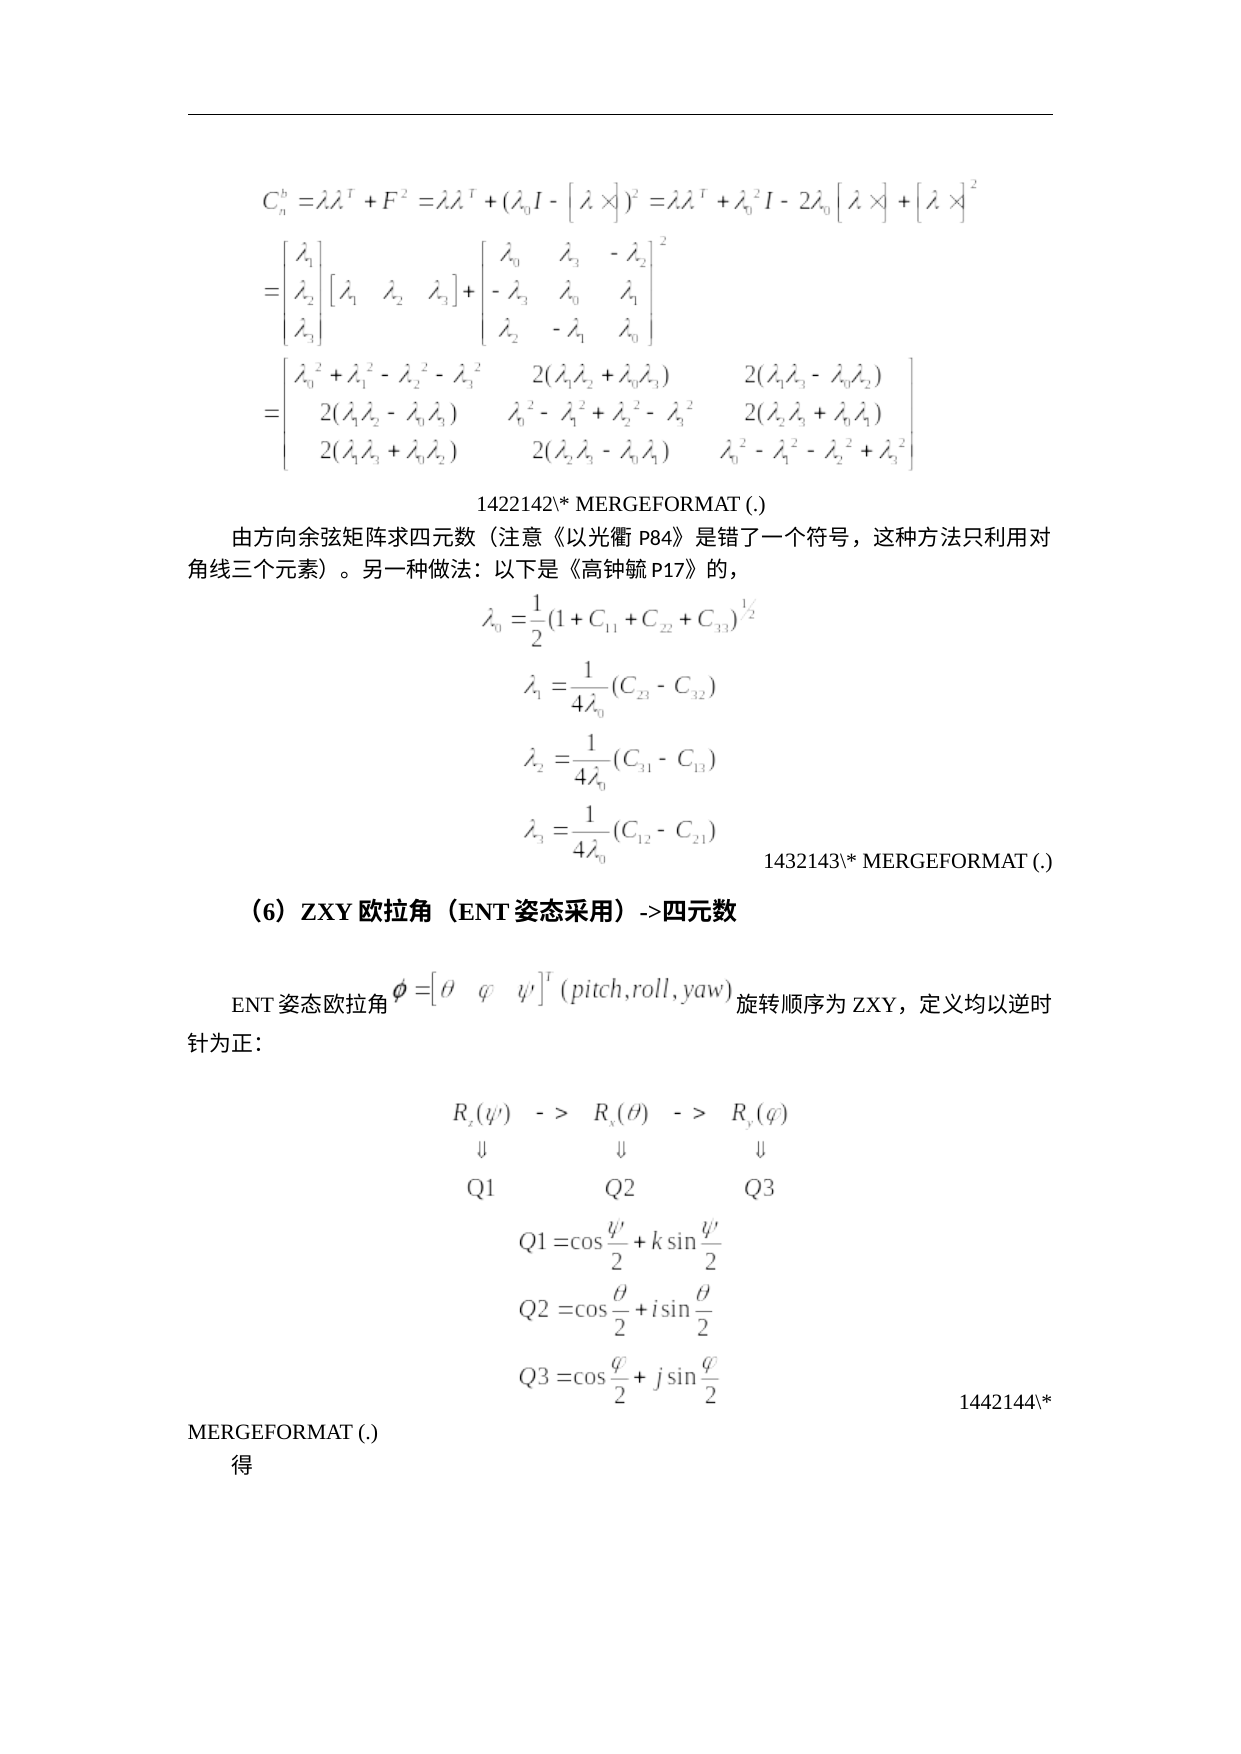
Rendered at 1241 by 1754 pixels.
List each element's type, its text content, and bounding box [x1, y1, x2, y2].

text 得 [187, 1448, 1053, 1480]
text ENT姿态欧拉角旋转顺序为ZXY，定义均以逆时针为正： [187, 960, 1053, 1058]
text 由方向余弦矩阵求四元数（注意《以光衢P84》是错了一个符号，这种方法只利用对角线三个元素）。另一种做法：以下是《高钟毓P17》的， [187, 519, 1053, 584]
subtitle （6）ZXY欧拉角（ENT姿态采用）->四元数 [187, 877, 1053, 942]
